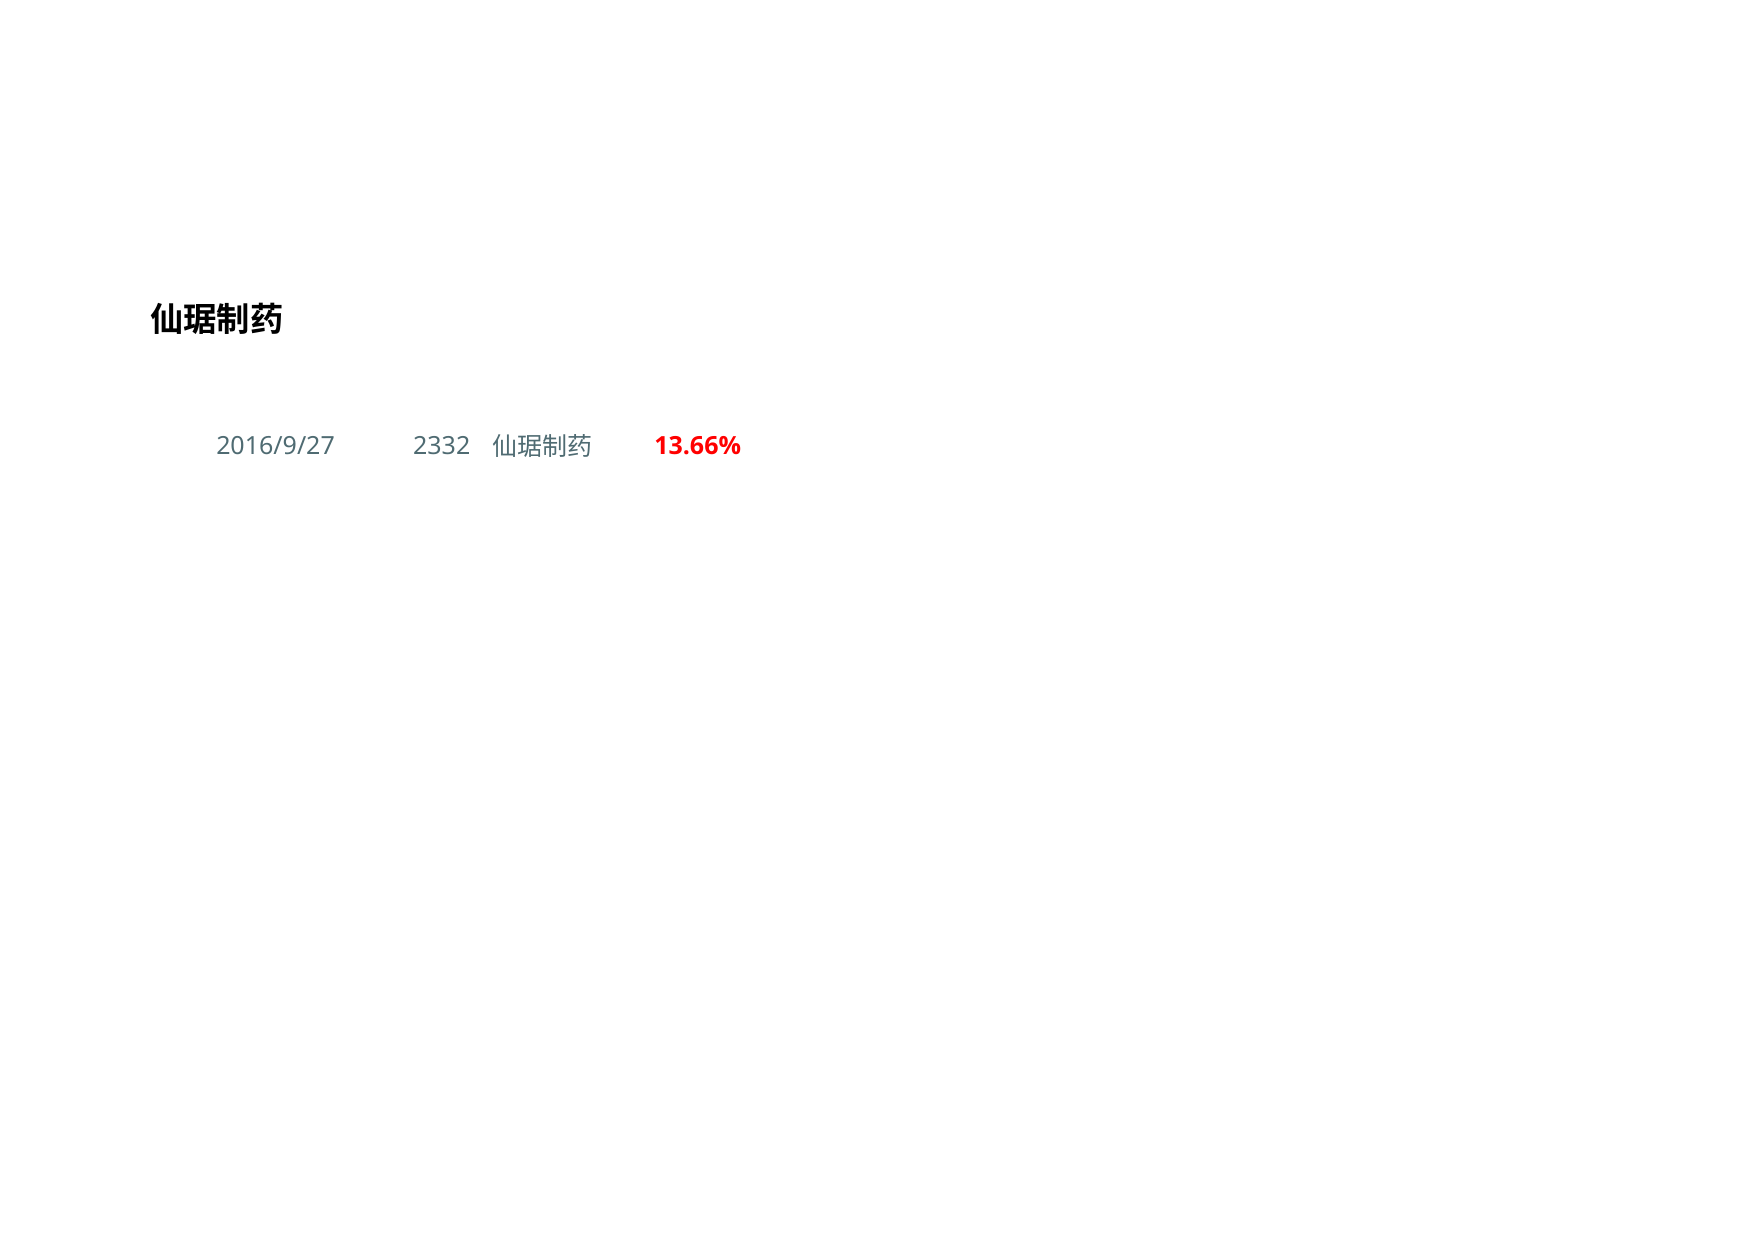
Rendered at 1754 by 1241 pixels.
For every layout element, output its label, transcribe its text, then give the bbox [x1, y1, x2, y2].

subtitle 仙琚制药 [150, 273, 1604, 361]
table_header 13.66% [617, 423, 752, 467]
table_header 仙琚制药 [481, 423, 617, 467]
table_header 2332 [346, 423, 481, 467]
table_header 2016/9/27 [150, 423, 346, 467]
